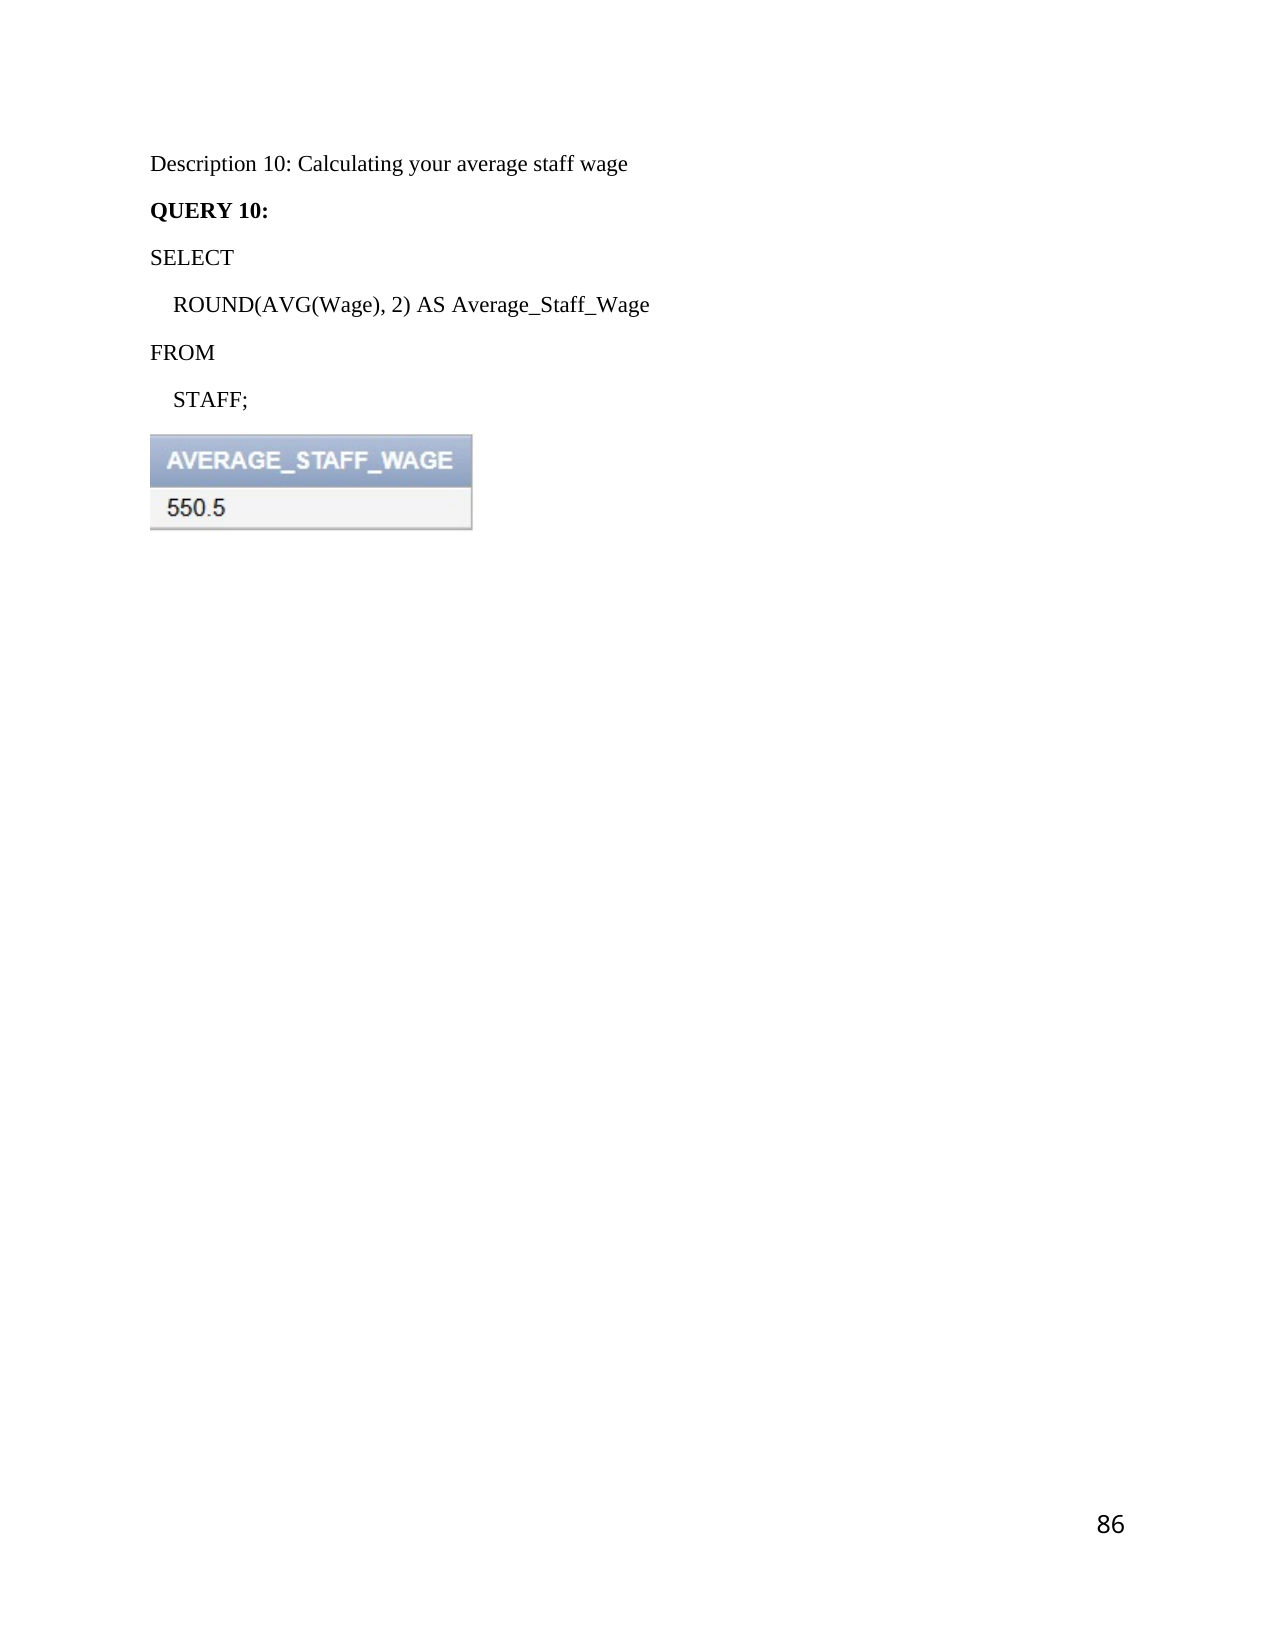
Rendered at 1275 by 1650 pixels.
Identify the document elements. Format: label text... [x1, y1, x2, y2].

text STAFF; [150, 386, 1125, 412]
text SELECT [150, 244, 1125, 271]
text QUERY 10: [150, 197, 1125, 223]
text Description 10: Calculating your average staff wage [150, 150, 1125, 176]
text FROM [150, 339, 1125, 365]
text ROUND(AVG(Wage), 2) AS Average_Staff_Wage [150, 292, 1125, 318]
picture [150, 433, 476, 532]
